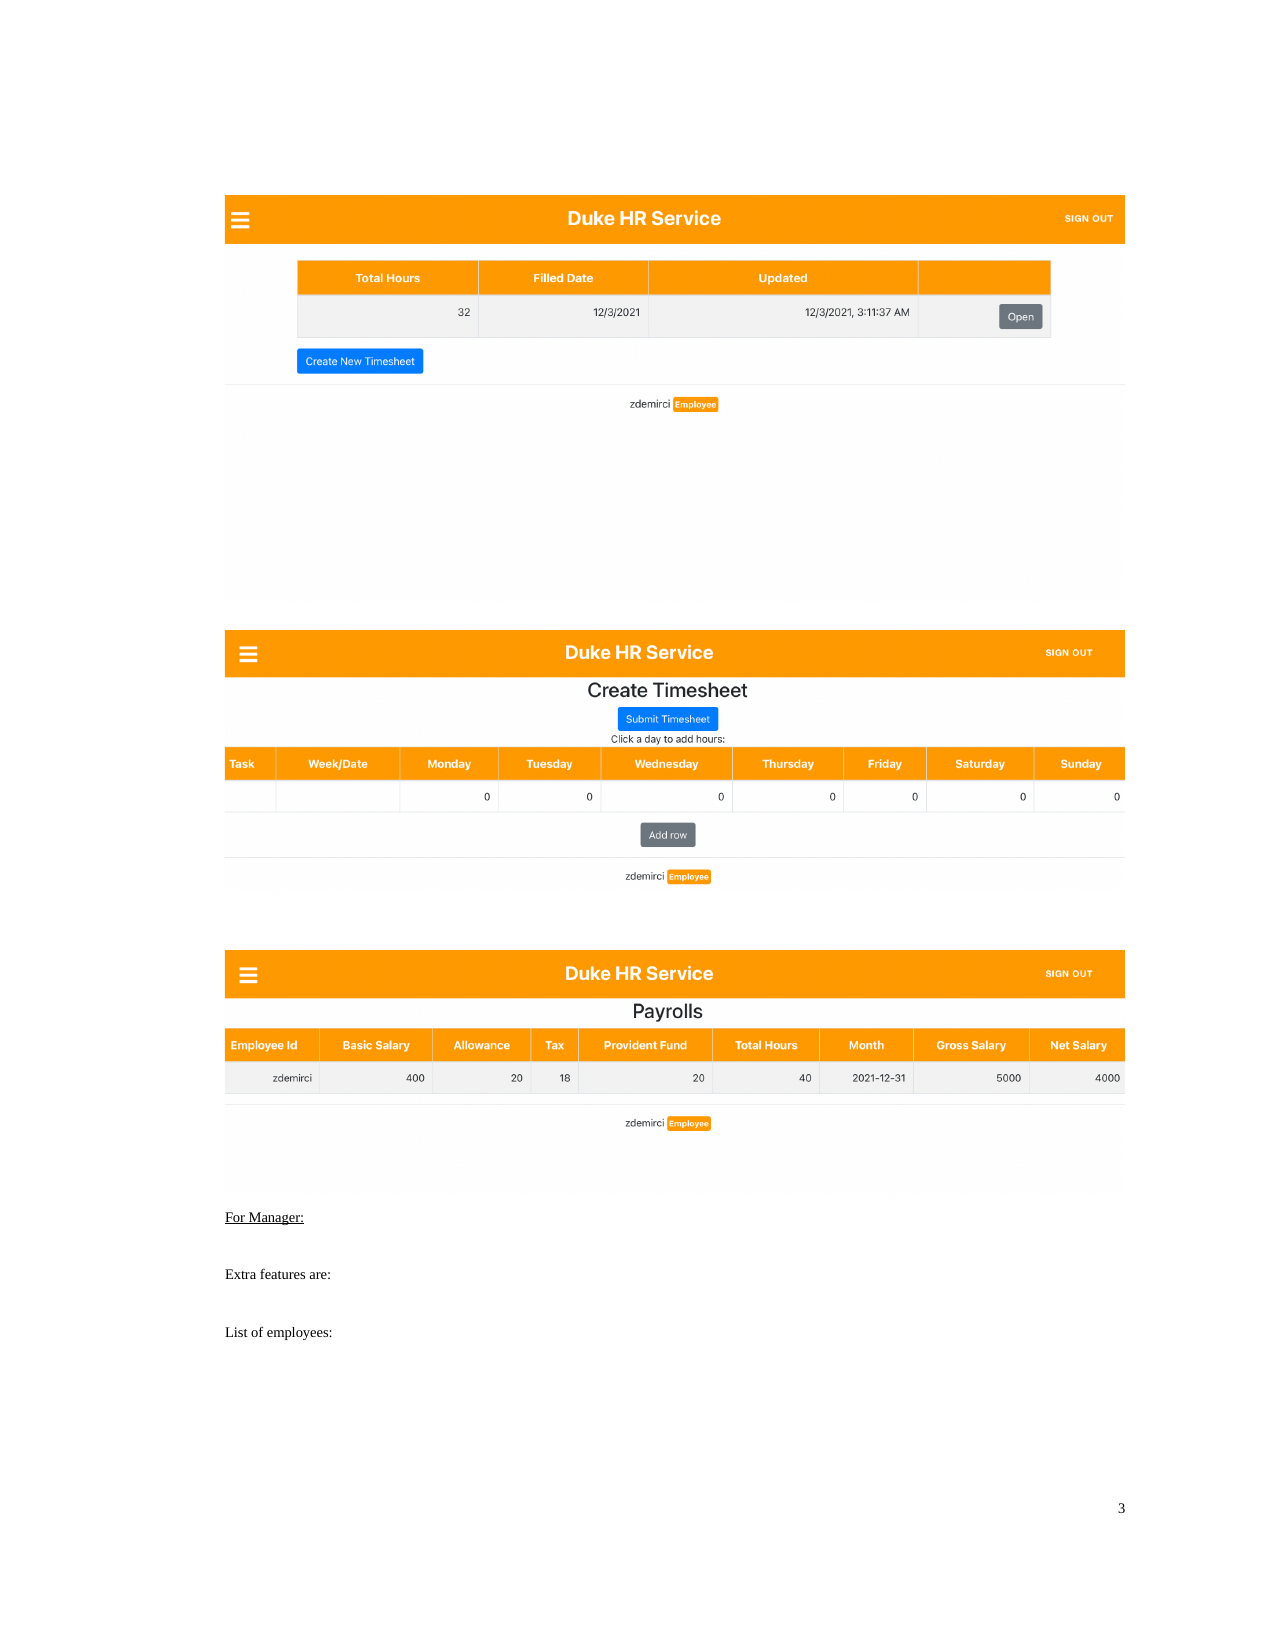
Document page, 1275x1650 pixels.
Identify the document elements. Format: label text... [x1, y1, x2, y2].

picture [224, 950, 1125, 1197]
text List of employees: [225, 1312, 1125, 1340]
picture [224, 195, 1125, 602]
picture [224, 630, 1125, 893]
text For Manager: [225, 1197, 1125, 1225]
text Extra features are: [225, 1254, 1125, 1283]
